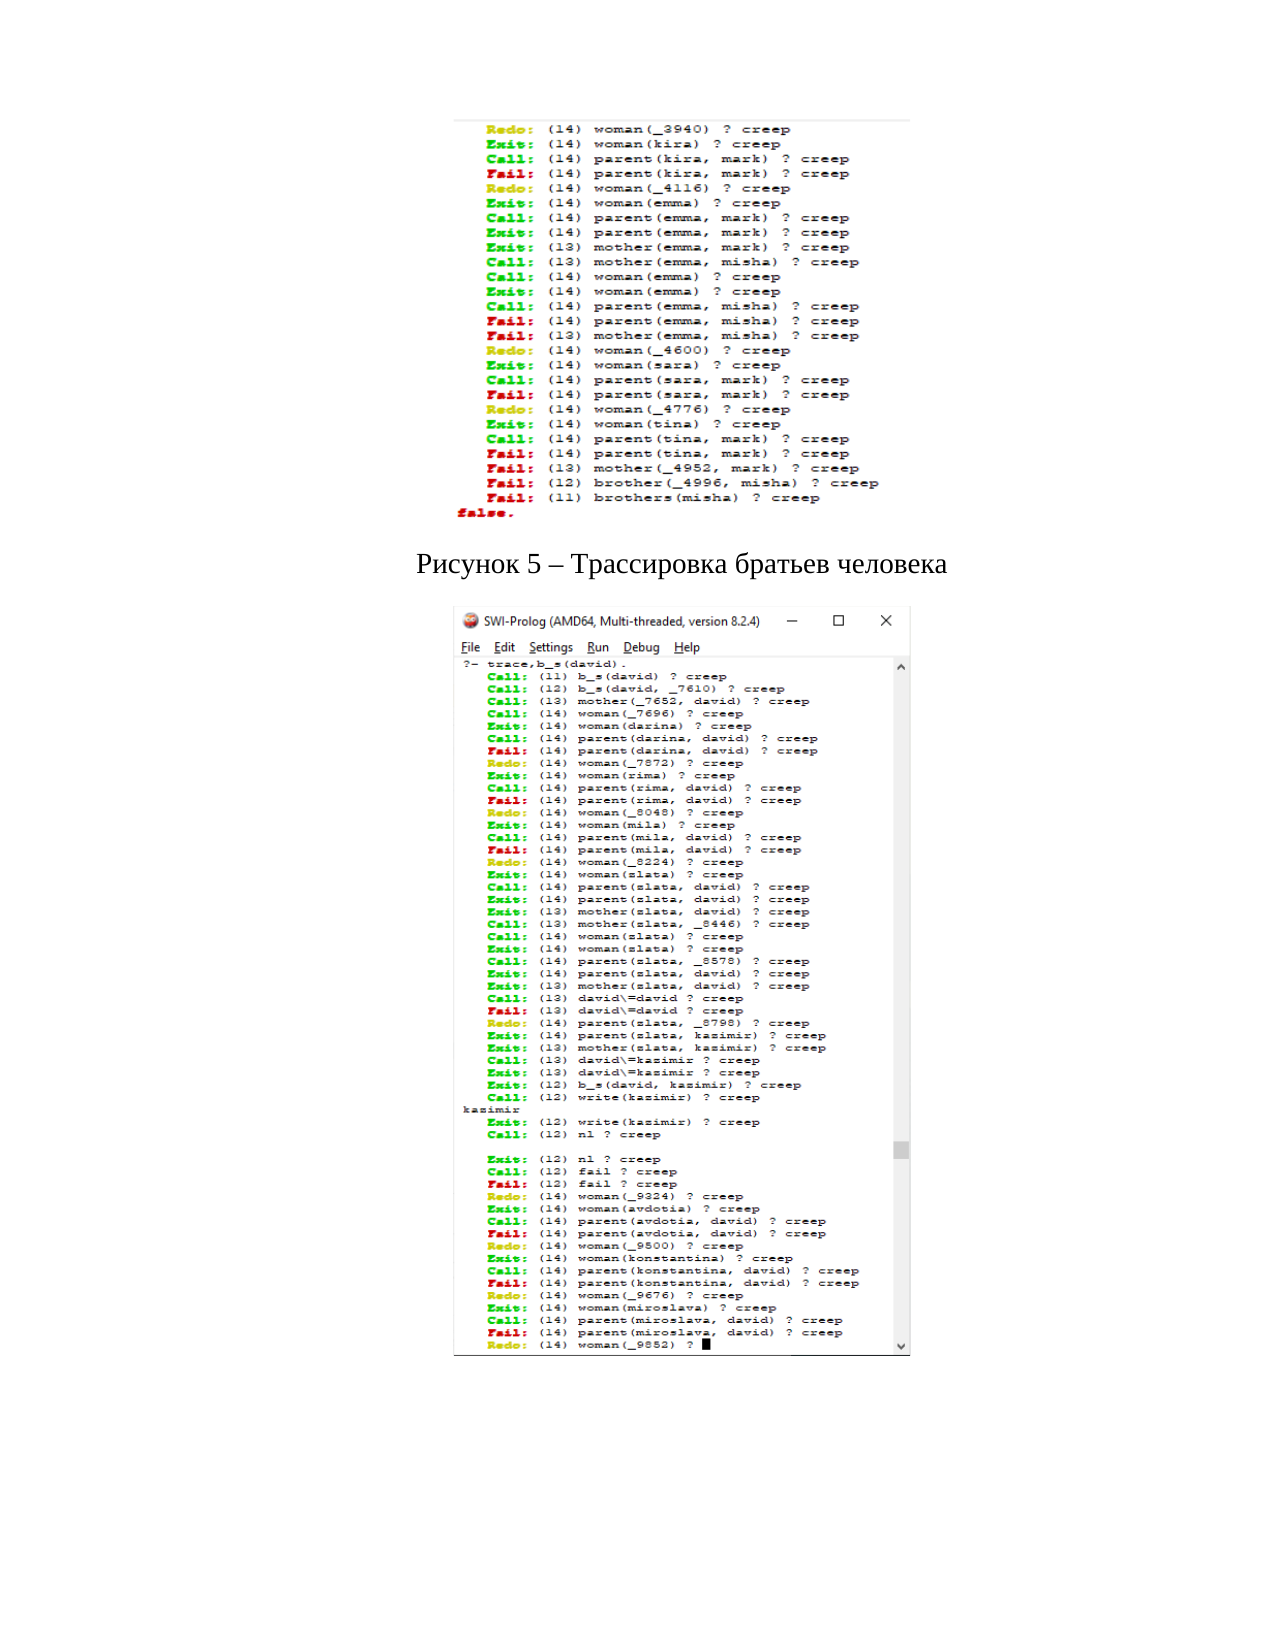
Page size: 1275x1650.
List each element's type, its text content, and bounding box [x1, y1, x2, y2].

picture [453, 118, 911, 522]
text Рисунок 5 – Трассировка братьев человека [177, 547, 1186, 580]
picture [453, 606, 911, 1356]
